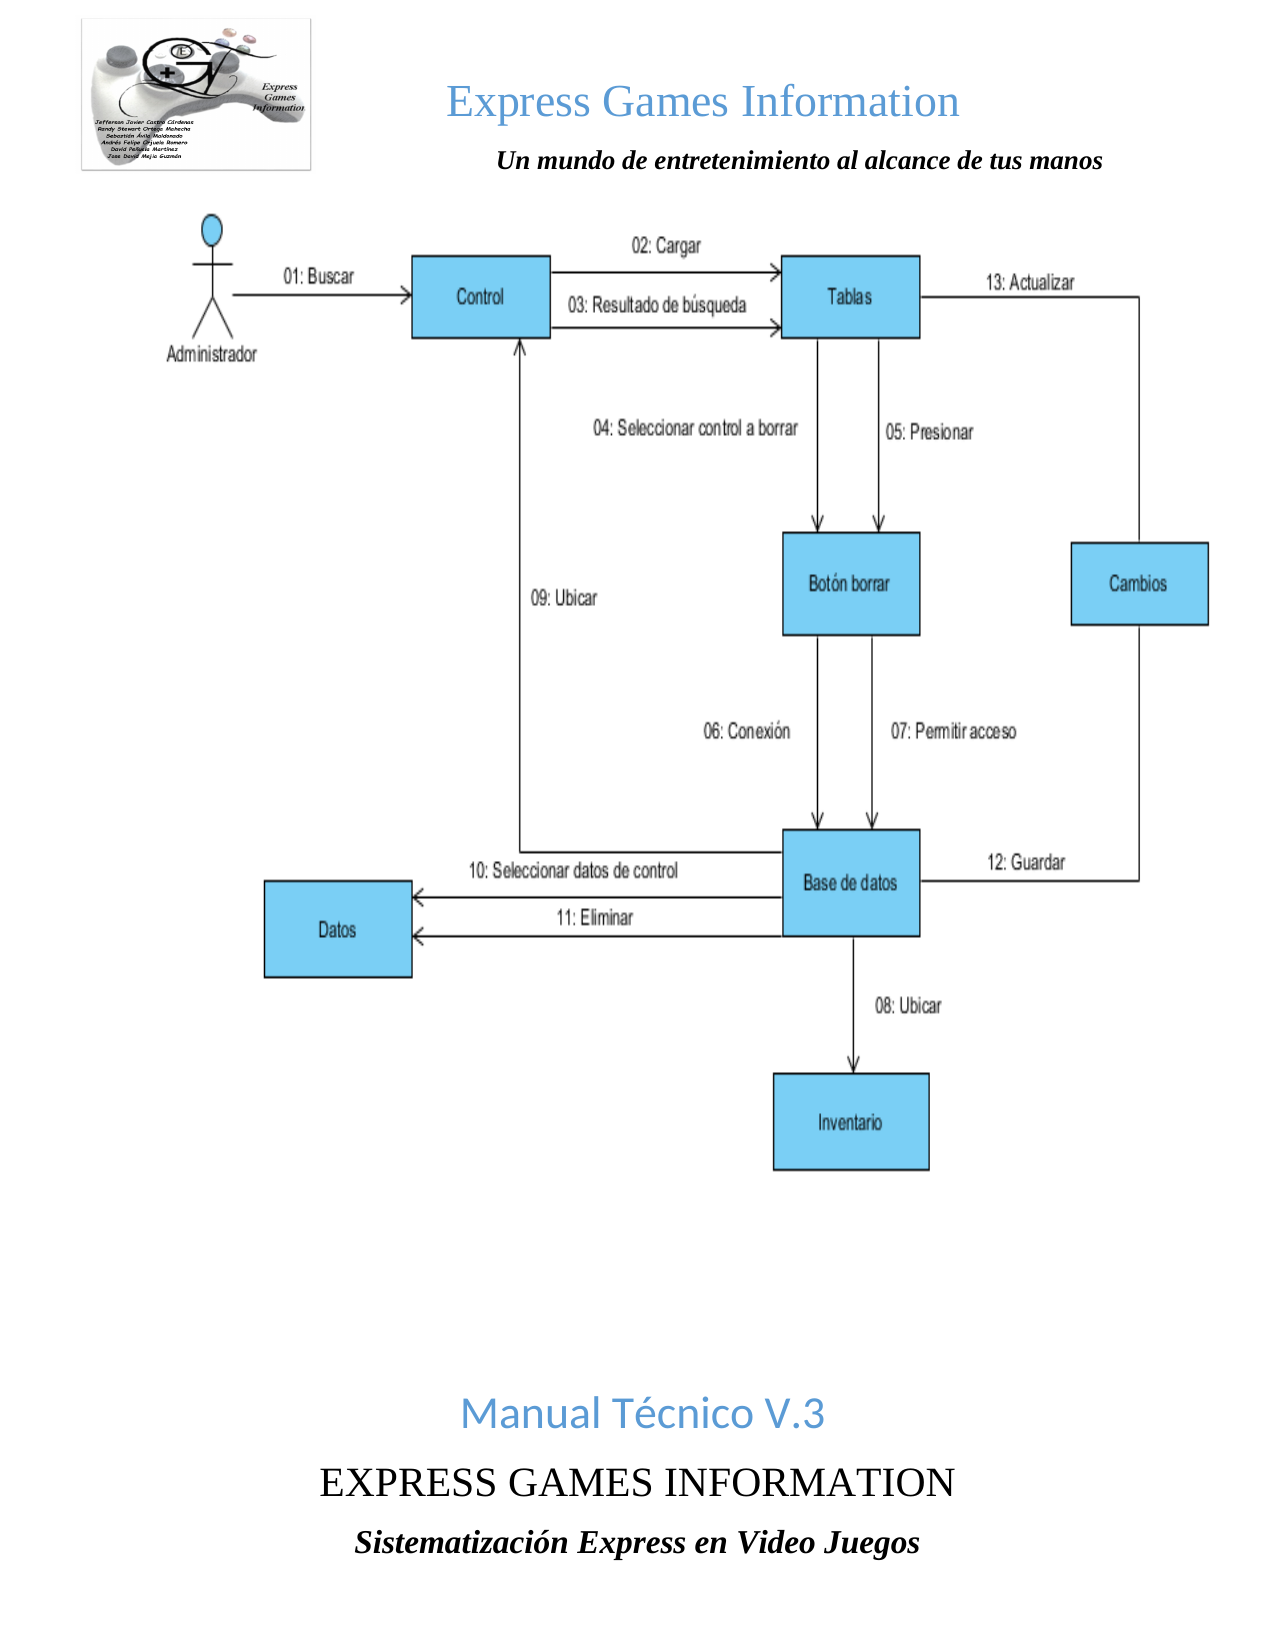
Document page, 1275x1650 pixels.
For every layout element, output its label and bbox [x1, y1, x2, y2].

picture [75, 15, 316, 174]
picture [147, 190, 1261, 1235]
